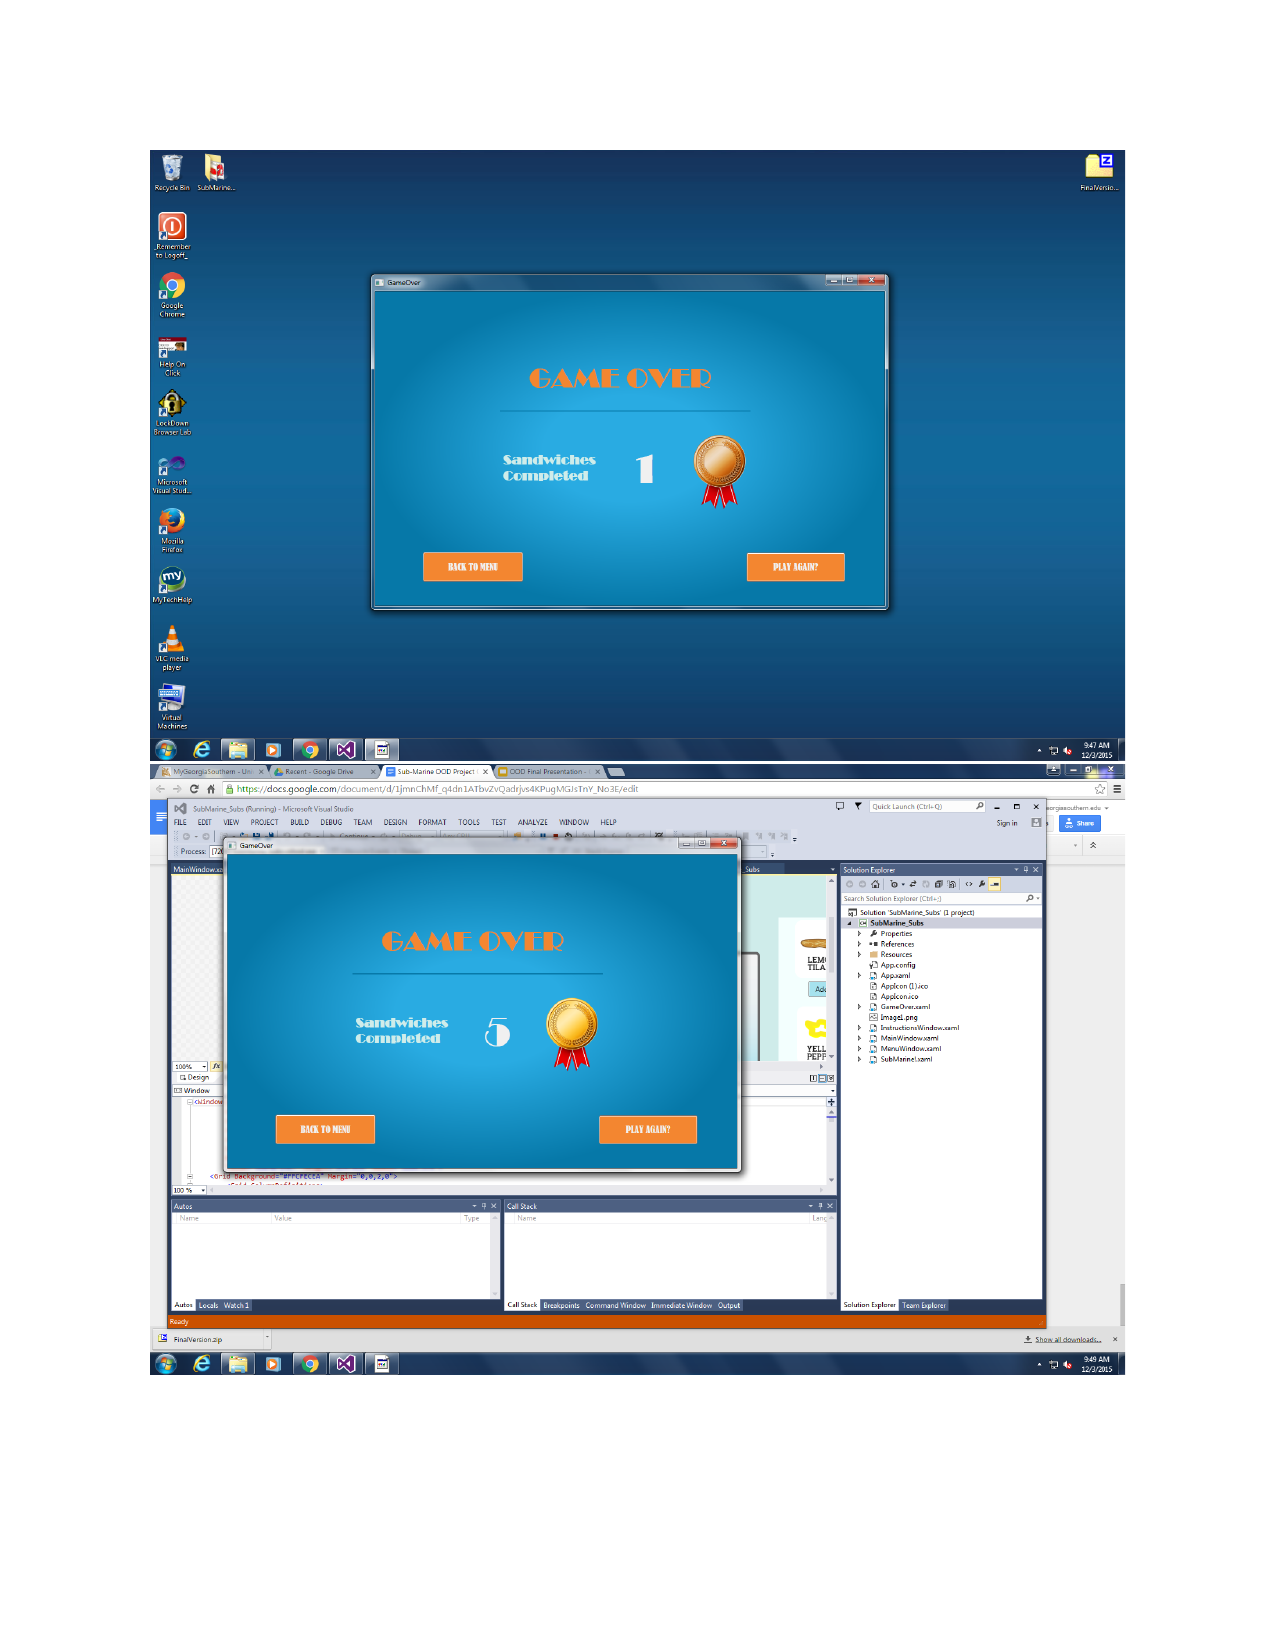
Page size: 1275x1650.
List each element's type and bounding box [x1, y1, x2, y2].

picture [150, 764, 1125, 1375]
picture [150, 150, 1125, 761]
